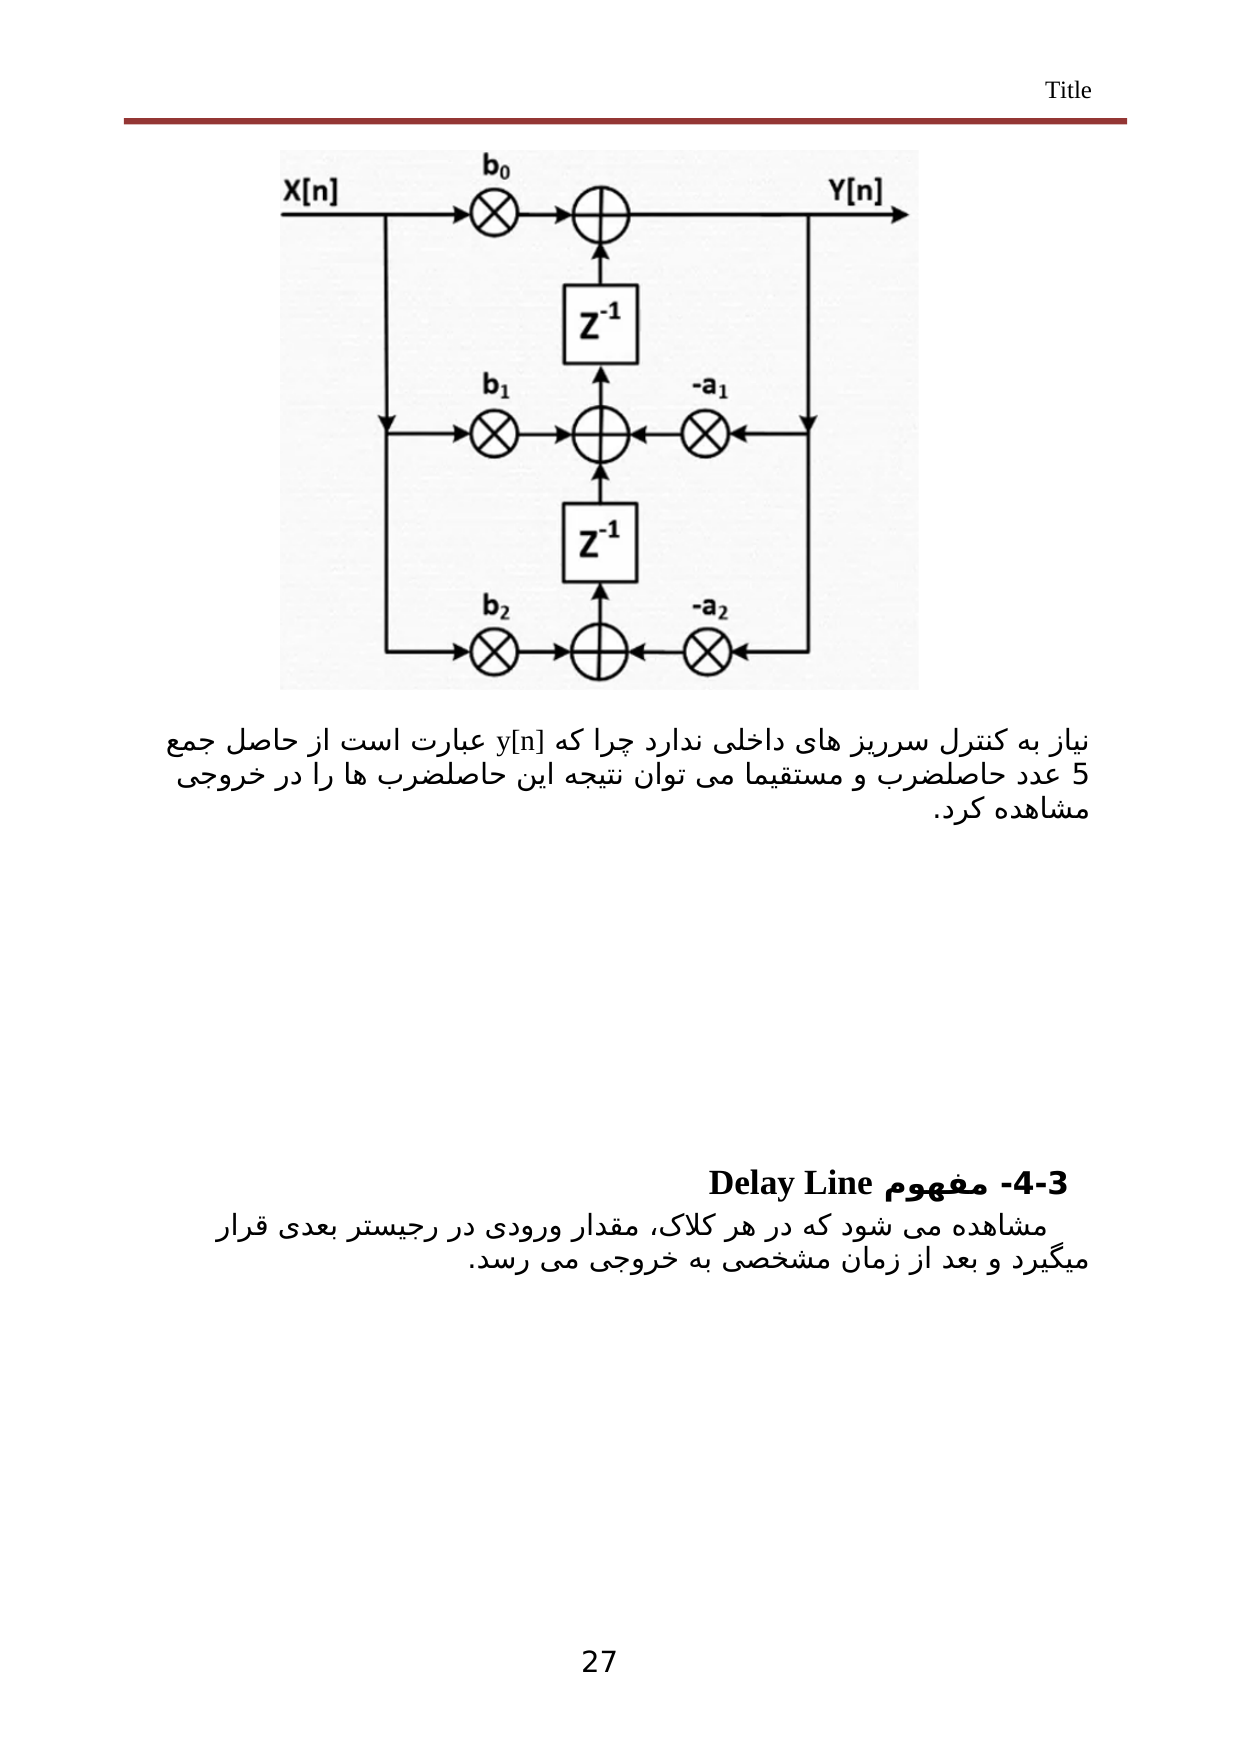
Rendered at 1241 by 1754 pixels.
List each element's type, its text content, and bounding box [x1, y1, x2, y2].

subtitle مفهوم Delay Line [150, 1161, 1030, 1202]
picture [280, 150, 919, 690]
text مشاهده می شود که در هر کلاک، مقدار ورودی در رجیستر بعدی قرار میگیرد و بعد از زمان مشخصی به خروجی می رسد. [150, 1208, 1090, 1276]
text نیاز به کنترل سرریز های داخلی ندارد چرا که y[n] عبارت است از حاصل جمع 5 عدد حاصلضرب و مستقیما می توان نتیجه این حاصلضرب ها را در خروجی مشاهده کرد. [150, 723, 1090, 826]
